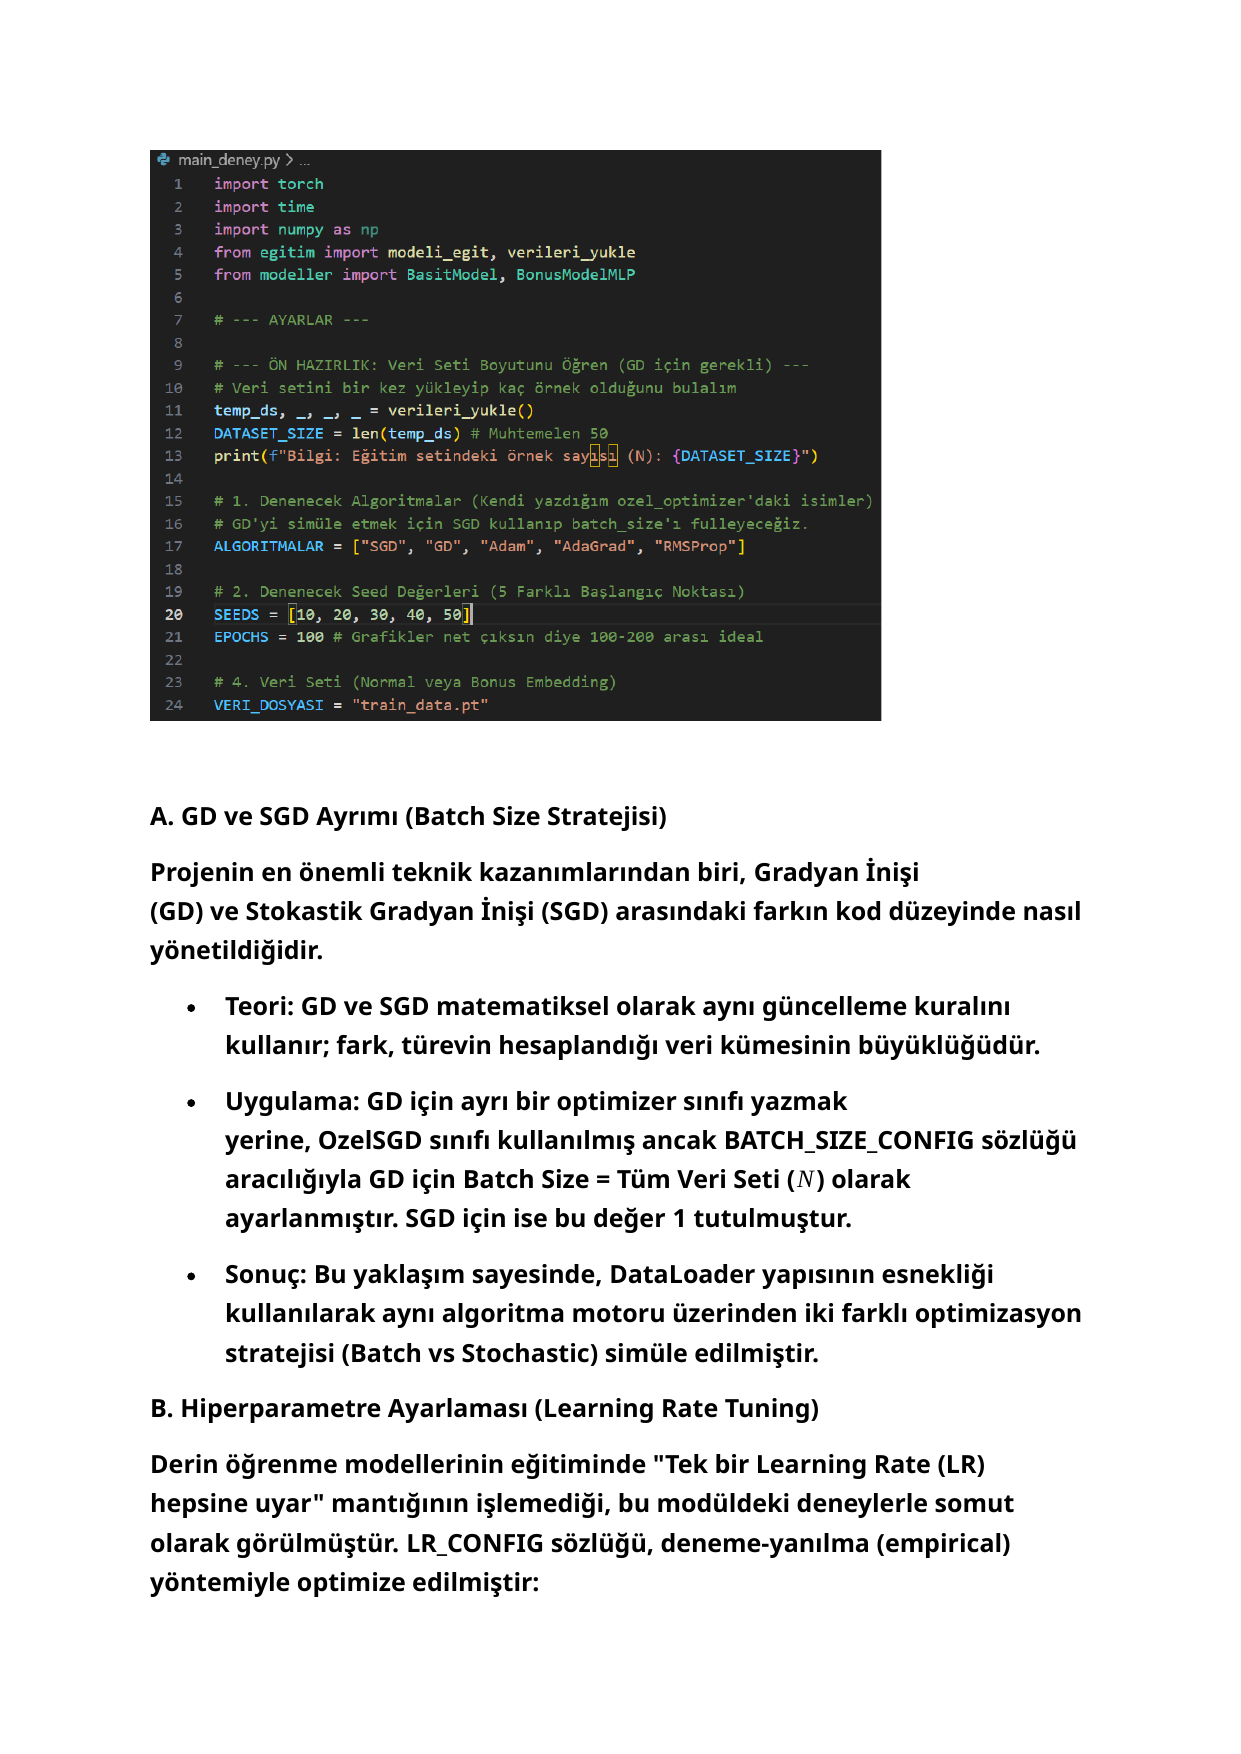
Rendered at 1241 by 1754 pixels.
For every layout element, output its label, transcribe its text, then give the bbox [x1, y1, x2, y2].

list Uygulama: GD için ayrı bir optimizer sınıfı yazmak yerine, OzelSGD sınıfı kullanılmış ancak BATCH_SIZE_CONFIG sözlüğü aracılığıyla GD için Batch Size = Tüm Veri Seti () olarak ayarlanmıştır. SGD için ise bu değer 1 tutulmuştur. [187, 1084, 1090, 1235]
text B. Hiperparametre Ayarlaması (Learning Rate Tuning) [150, 1391, 1090, 1425]
text A. GD ve SGD Ayrımı (Batch Size Stratejisi) [150, 799, 1090, 833]
list Sonuç: Bu yaklaşım sayesinde, DataLoader yapısının esnekliği kullanılarak aynı algoritma motoru üzerinden iki farklı optimizasyon stratejisi (Batch vs Stochastic) simüle edilmiştir. [187, 1257, 1090, 1369]
text Derin öğrenme modellerinin eğitiminde "Tek bir Learning Rate (LR) hepsine uyar" mantığının işlemediği, bu modüldeki deneylerle somut olarak görülmüştür. LR_CONFIG sözlüğü, deneme-yanılma (empirical) yöntemiyle optimize edilmiştir: [150, 1447, 1090, 1598]
text Projenin en önemli teknik kazanımlarından biri, Gradyan İnişi (GD) ve Stokastik Gradyan İnişi (SGD) arasındaki farkın kod düzeyinde nasıl yönetildiğidir. [150, 854, 1090, 967]
picture [150, 150, 882, 721]
list Teori: GD ve SGD matematiksel olarak aynı güncelleme kuralını kullanır; fark, türevin hesaplandığı veri kümesinin büyüklüğüdür. [187, 989, 1090, 1062]
